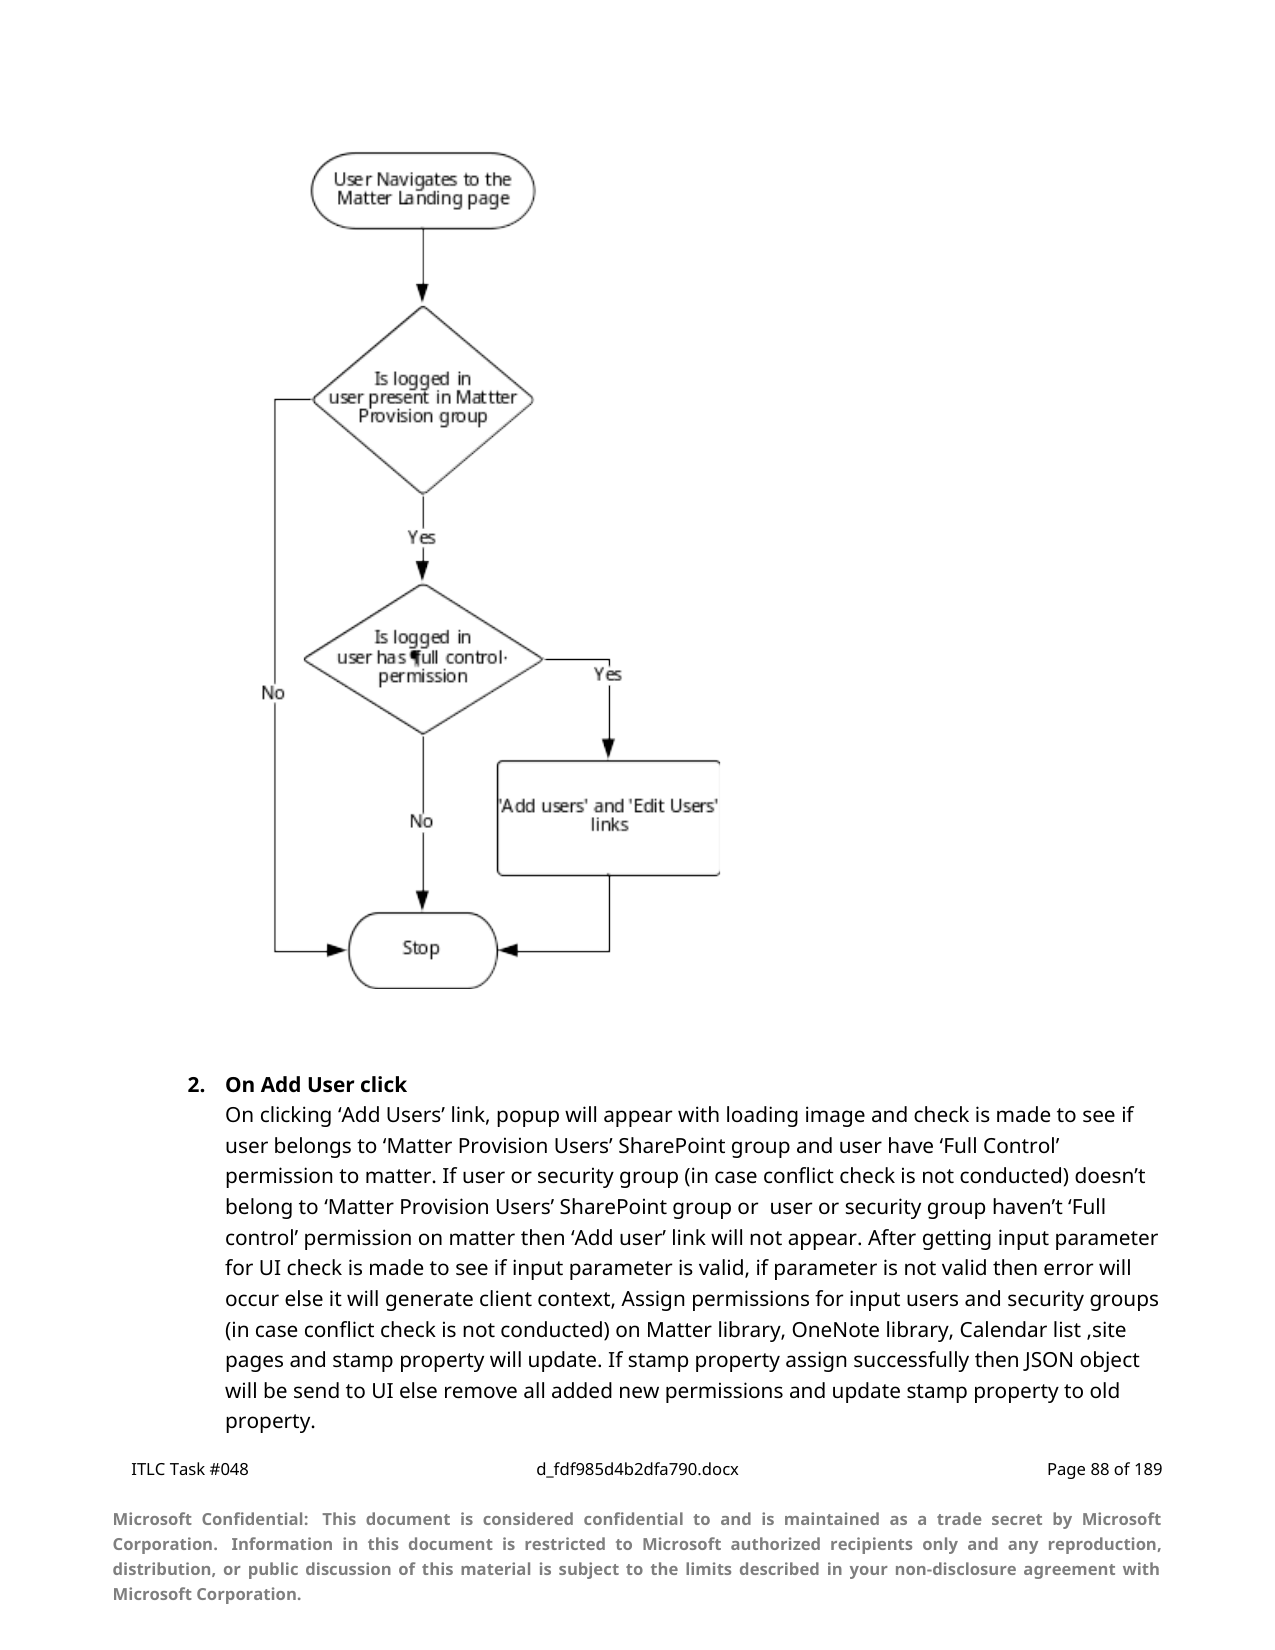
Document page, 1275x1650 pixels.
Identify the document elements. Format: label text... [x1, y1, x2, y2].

list On clicking ‘Add Users’ link, popup will appear with loading image and check is made to see if user belongs to ‘Matter Provision Users’ SharePoint group and user have ‘Full Control’ permission to matter. If user or security group (in case conflict check is not conducted) doesn’t belong to ‘Matter Provision Users’ SharePoint group or user or security group haven’t ‘Full control’ permission on matter then ‘Add user’ link will not appear. After getting input parameter for UI check is made to see if input parameter is valid, if parameter is not valid then error will occur else it will generate client context, Assign permissions for input users and security groups (in case conflict check is not conducted) on Matter library, OneNote library, Calendar list ,site pages and stamp property will update. If stamp property assign successfully then JSON object will be send to UI else remove all added new permissions and update stamp property to old property. [225, 1100, 1162, 1435]
list On Add User click [187, 1070, 1162, 1098]
